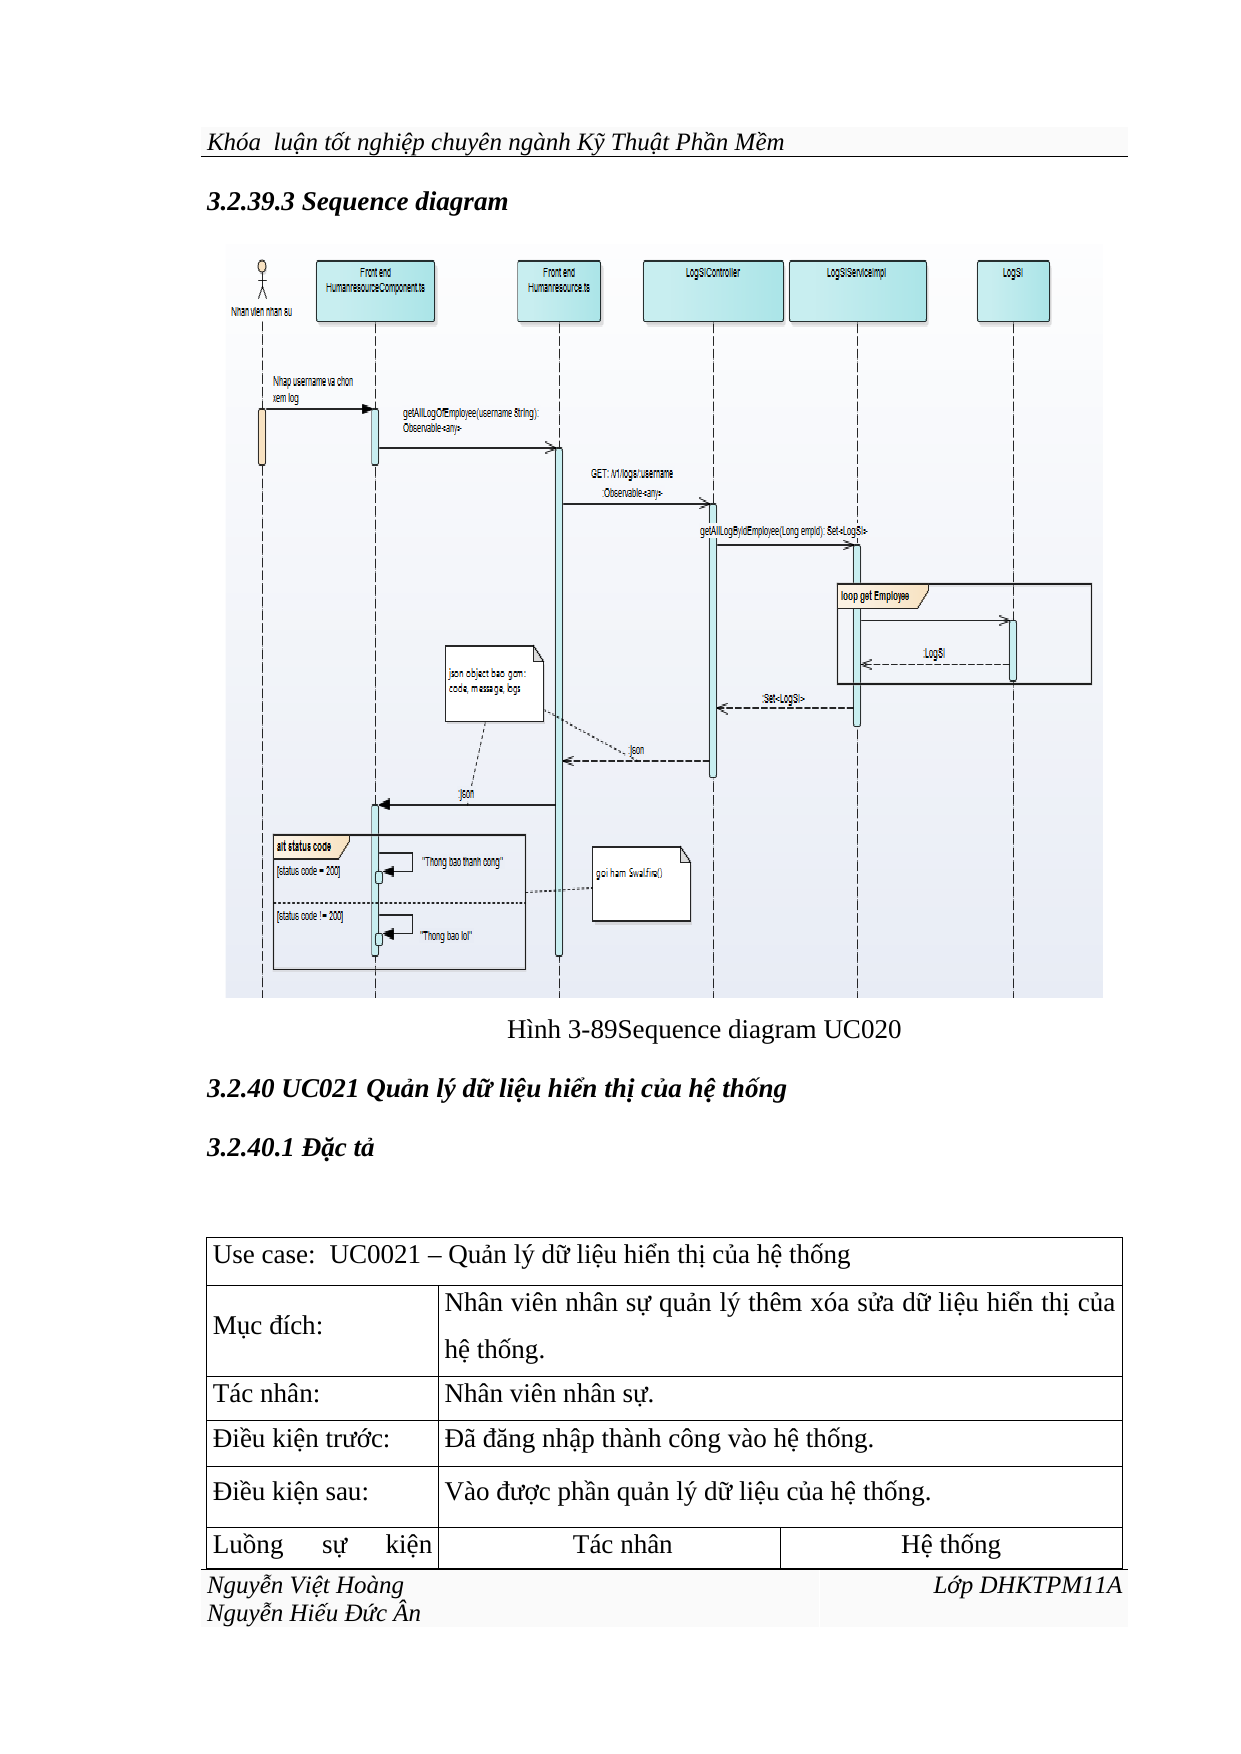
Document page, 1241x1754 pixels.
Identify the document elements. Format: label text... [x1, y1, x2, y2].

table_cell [207, 1528, 438, 1568]
table_cell Hệ thống [781, 1528, 1122, 1568]
table_cell Mục đích: [207, 1286, 438, 1376]
table_cell Tác nhân: [207, 1377, 438, 1420]
table_cell Nhân viên nhân sự quản lý thêm xóa sửa dữ liệu hiển thị của hệ thống. [439, 1286, 1122, 1376]
table_cell Vào được phần quản lý dữ liệu của hệ thống. [439, 1467, 1122, 1527]
table_cell Nhân viên nhân sự. [439, 1377, 1122, 1420]
table_cell Tác nhân [439, 1528, 780, 1568]
subtitle Sequence diagram [207, 185, 1122, 216]
table_cell Đã đăng nhập thành công vào hệ thống. [439, 1421, 1122, 1466]
table_header Use case: UC0021 – Quản lý dữ liệu hiển thị của hệ thống [207, 1238, 1122, 1285]
table_cell Điều kiện sau: [207, 1467, 438, 1527]
picture [225, 244, 1103, 998]
subtitle UC021 Quản lý dữ liệu hiển thị của hệ thống [207, 1072, 1122, 1103]
subtitle Đặc tả [207, 1131, 1122, 1163]
table_cell Điều kiện trước: [207, 1421, 438, 1466]
